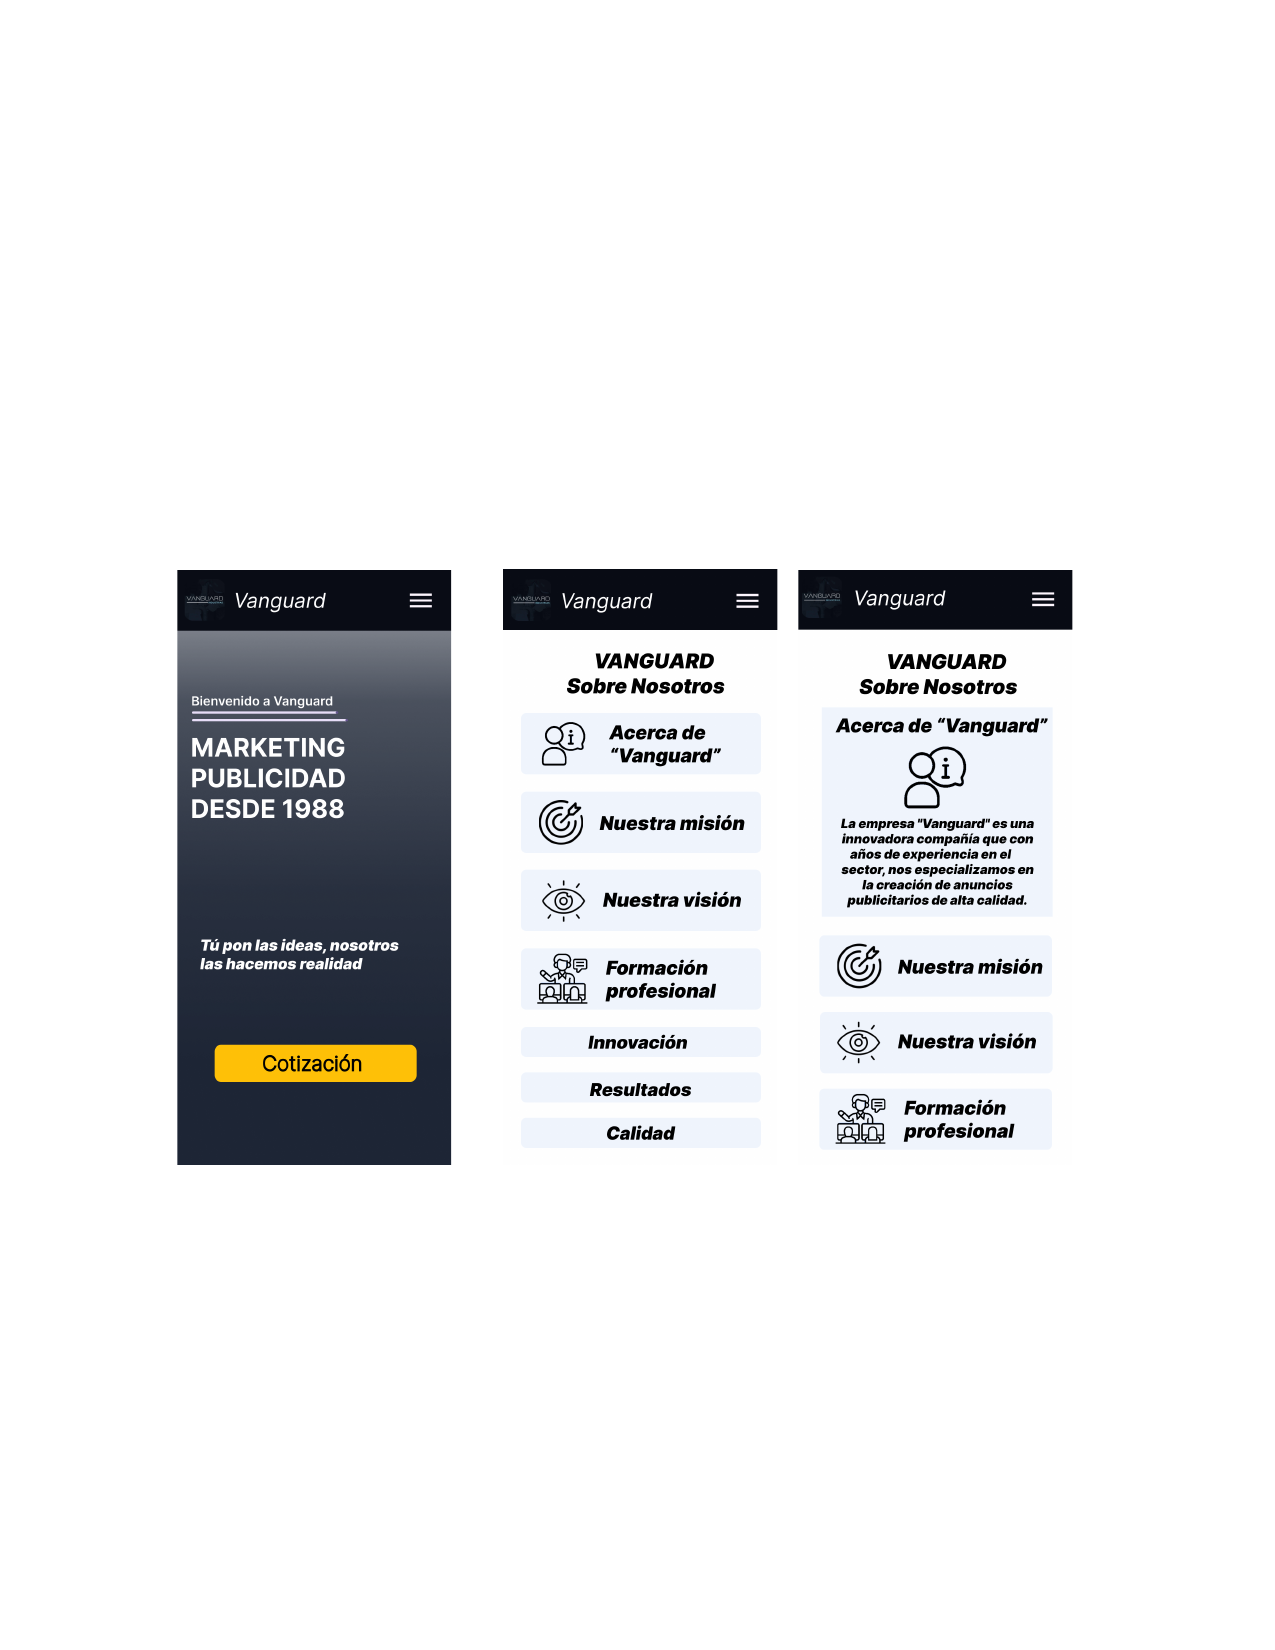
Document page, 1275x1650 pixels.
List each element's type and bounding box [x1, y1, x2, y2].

picture [177, 570, 452, 1165]
picture [798, 570, 1073, 1165]
picture [503, 569, 778, 1165]
